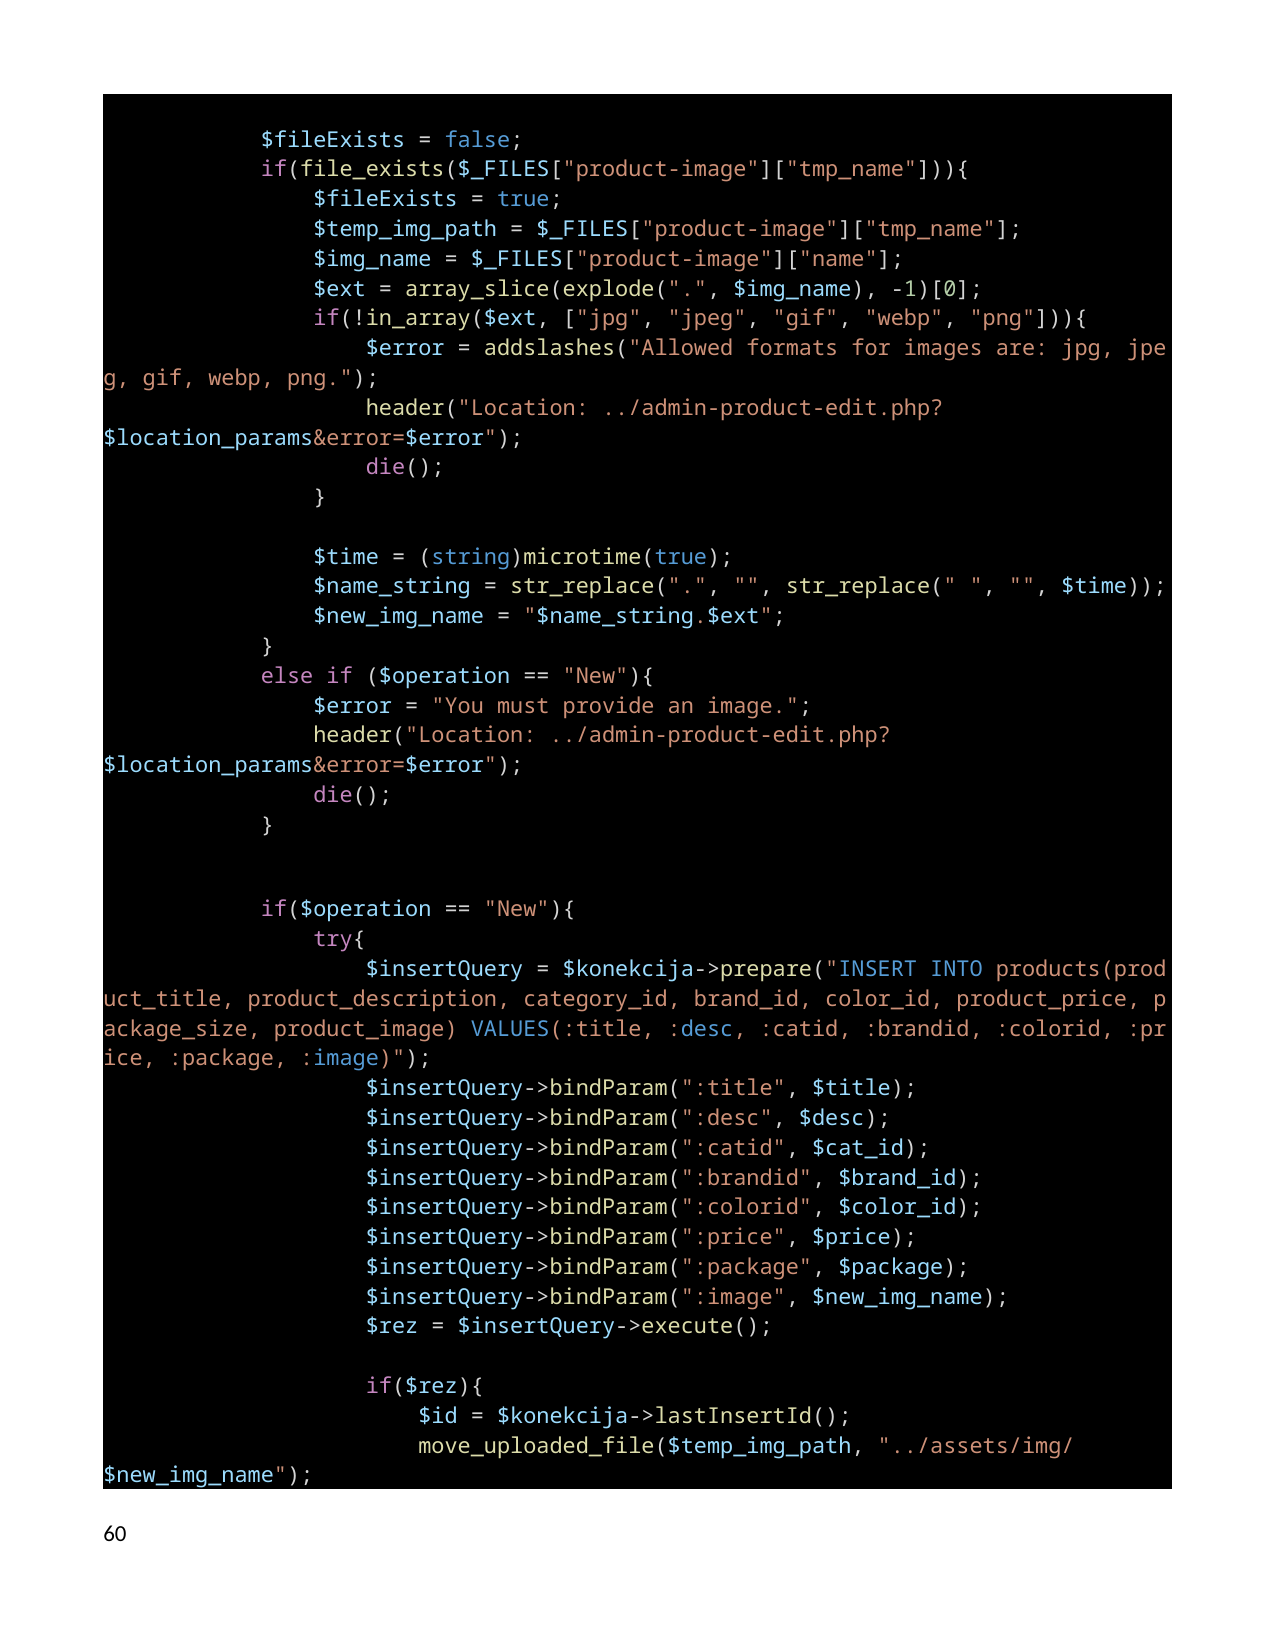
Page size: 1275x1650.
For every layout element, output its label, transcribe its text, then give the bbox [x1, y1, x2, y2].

text else if ($operation == "New"){ [103, 660, 1172, 689]
text $new_img_name = "$name_string.$ext"; [103, 600, 1172, 630]
text $temp_img_path = $_FILES["product-image"]["tmp_name"]; [103, 213, 1172, 243]
text $insertQuery = $konekcija->prepare("INSERT INTO products(product_title, product_description, category_id, brand_id, color_id, product_price, package_size, product_image) VALUES(:title, :desc, :catid, :brandid, :colorid, :price, :package, :image)"); [103, 953, 1172, 1072]
text if($operation == "New"){ [103, 893, 1172, 923]
text if($rez){ [103, 1370, 1172, 1400]
text $insertQuery->bindParam(":image", $new_img_name); [103, 1281, 1172, 1310]
text $insertQuery->bindParam(":desc", $desc); [103, 1102, 1172, 1132]
text move_uploaded_file($temp_img_path, "../assets/img/$new_img_name"); [103, 1429, 1172, 1489]
text if(!in_array($ext, ["jpg", "jpeg", "gif", "webp", "png"])){ [103, 302, 1172, 332]
text $img_name = $_FILES["product-image"]["name"]; [103, 243, 1172, 272]
text header("Location: ../admin-product-edit.php?$location_params&error=$error"); [103, 392, 1172, 451]
text $ext = array_slice(explode(".", $img_name), -1)[0]; [103, 272, 1172, 302]
text header("Location: ../admin-product-edit.php?$location_params&error=$error"); [103, 719, 1172, 779]
text $rez = $insertQuery->execute(); [103, 1310, 1172, 1340]
text $time = (string)microtime(true); [103, 541, 1172, 570]
text $error = addslashes("Allowed formats for images are: jpg, jpeg, gif, webp, png."); [103, 332, 1172, 392]
text $insertQuery->bindParam(":price", $price); [103, 1221, 1172, 1251]
text $insertQuery->bindParam(":title", $title); [103, 1072, 1172, 1102]
text $insertQuery->bindParam(":package", $package); [103, 1251, 1172, 1281]
text $fileExists = false; [103, 123, 1172, 153]
text $id = $konekcija->lastInsertId(); [103, 1400, 1172, 1429]
text die(); [103, 779, 1172, 809]
text $insertQuery->bindParam(":colorid", $color_id); [103, 1191, 1172, 1221]
text $error = "You must provide an image."; [103, 689, 1172, 719]
text die(); [103, 451, 1172, 481]
text $insertQuery->bindParam(":catid", $cat_id); [103, 1132, 1172, 1161]
text } [103, 481, 1172, 511]
text } [103, 630, 1172, 660]
text $fileExists = true; [103, 183, 1172, 213]
text if(file_exists($_FILES["product-image"]["tmp_name"])){ [103, 153, 1172, 183]
text $name_string = str_replace(".", "", str_replace(" ", "", $time)); [103, 570, 1172, 600]
text try{ [103, 923, 1172, 953]
text } [103, 809, 1172, 838]
text $insertQuery->bindParam(":brandid", $brand_id); [103, 1161, 1172, 1191]
